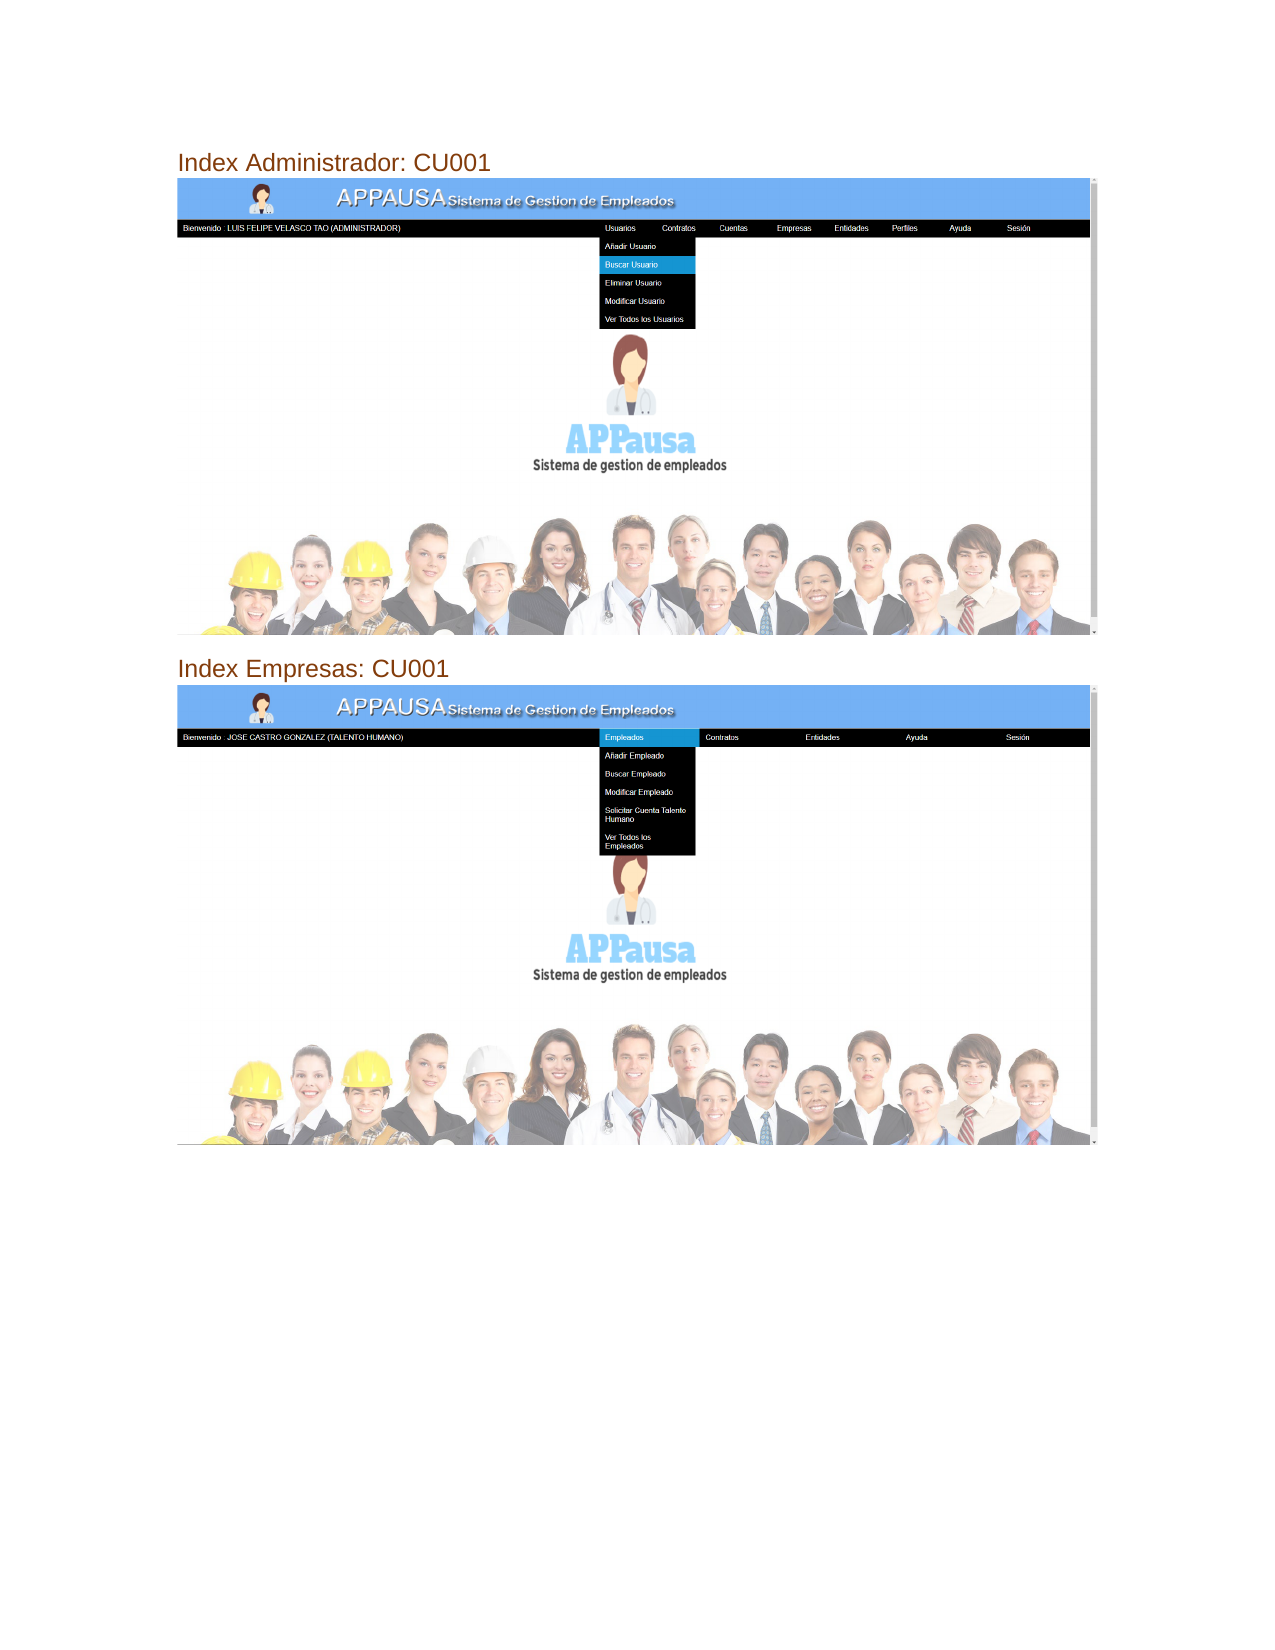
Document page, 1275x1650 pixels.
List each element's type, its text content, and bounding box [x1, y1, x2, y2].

subtitle Index Empresas: CU001 [177, 654, 1098, 683]
subtitle Index Administrador: CU001 [177, 148, 1098, 176]
picture [177, 178, 1098, 635]
picture [177, 685, 1098, 1145]
